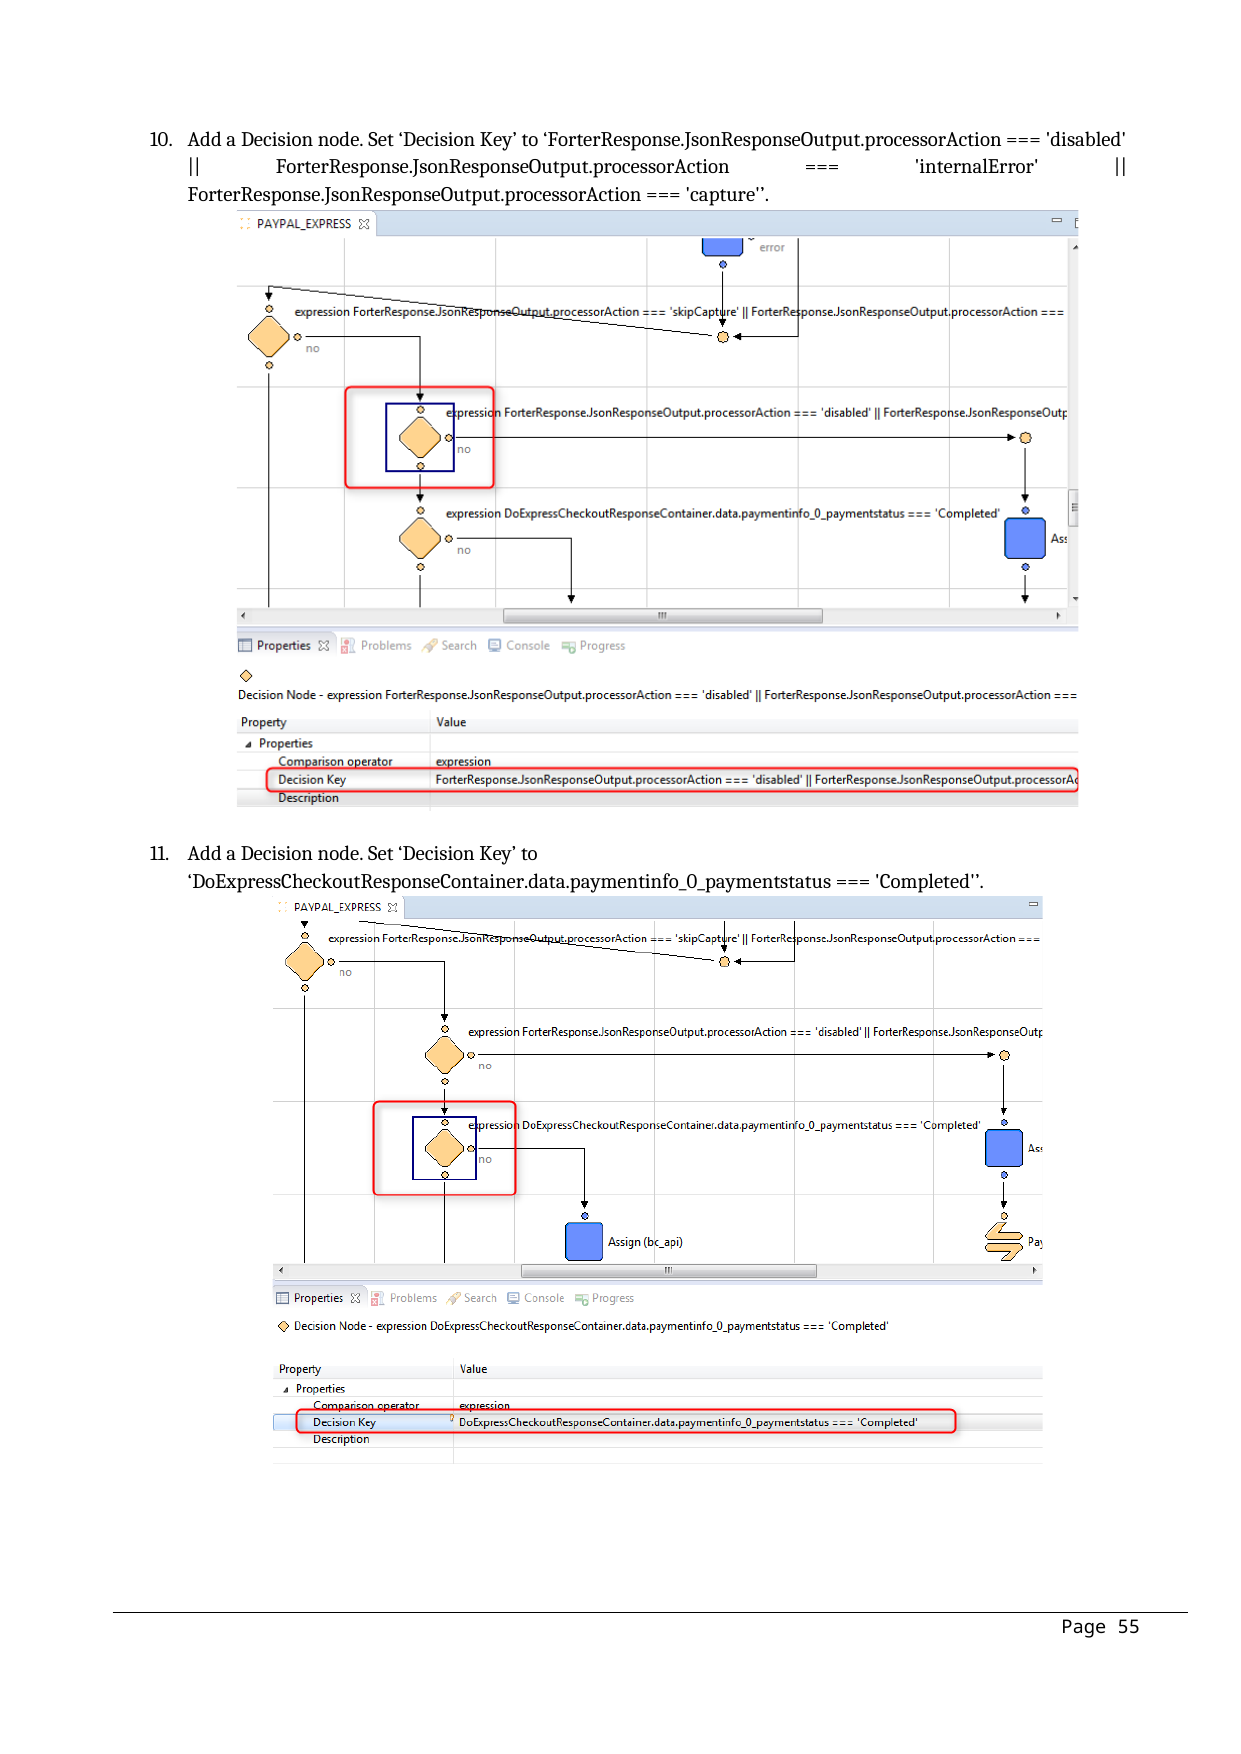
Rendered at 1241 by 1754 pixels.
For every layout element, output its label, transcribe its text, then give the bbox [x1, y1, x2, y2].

list Add a Decision node. Set ‘Decision Key’ to ‘DoExpressCheckoutResponseContainer.data.paymentinfo_0_paymentstatus === 'Completed'’. [150, 842, 1128, 893]
picture [272, 896, 1043, 1464]
picture [236, 210, 1079, 811]
list Add a Decision node. Set ‘Decision Key’ to ‘ForterResponse.JsonResponseOutput.processorAction === 'disabled' || ForterResponse.JsonResponseOutput.processorAction === 'internalError' || ForterResponse.JsonResponseOutput.processorAction === 'capture'’. [150, 128, 1128, 207]
